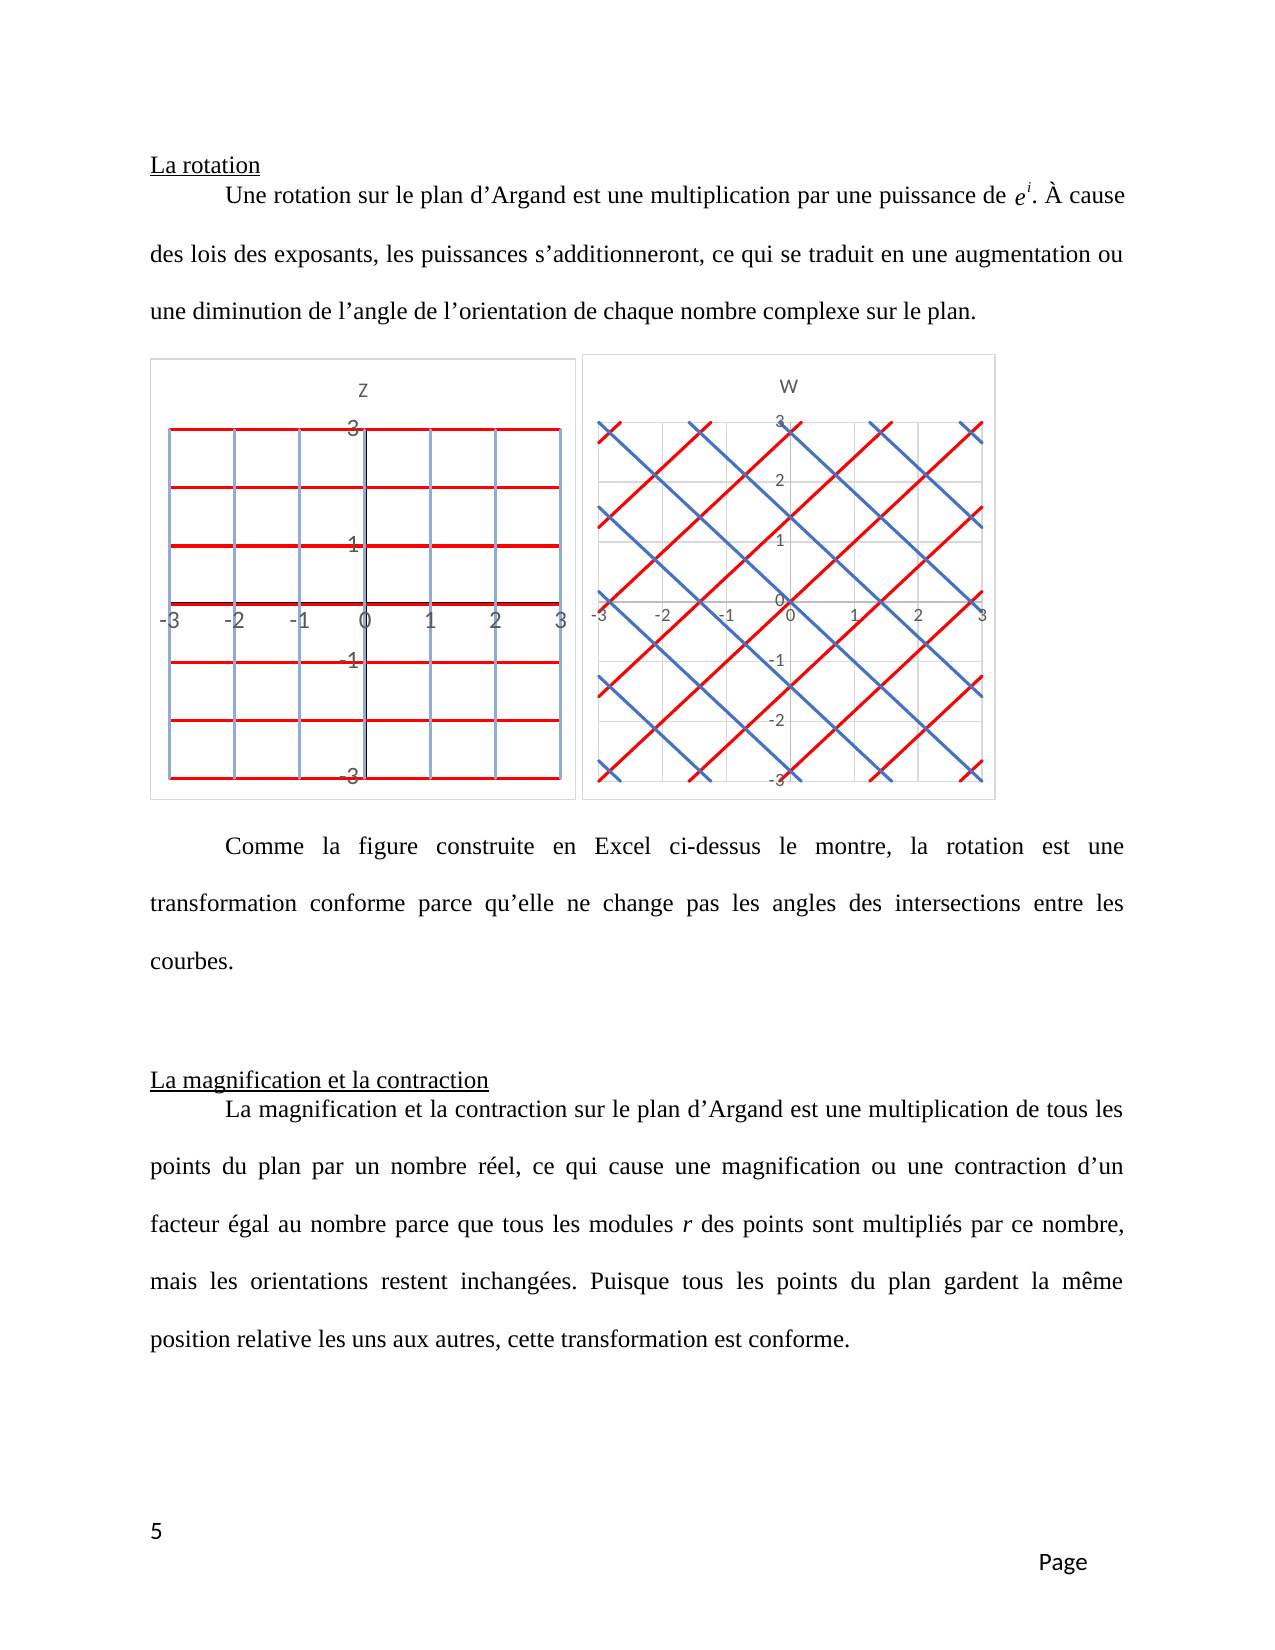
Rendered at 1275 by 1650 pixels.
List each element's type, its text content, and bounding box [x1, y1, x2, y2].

subtitle La rotation [150, 150, 1125, 179]
text Une rotation sur le plan d’Argand est une multiplication par une puissance de . À cause des lois des exposants, les puissances s’additionneront, ce qui se traduit en une augmentation ou une diminution de l’angle de l’orientation de chaque nombre complexe sur le plan. [150, 179, 1125, 325]
text La magnification et la contraction sur le plan d’Argand est une multiplication de tous les points du plan par un nombre réel, ce qui cause une magnification ou une contraction d’un facteur égal au nombre parce que tous les modules r des points sont multipliés par ce nombre, mais les orientations restent inchangées. Puisque tous les points du plan gardent la même position relative les uns aux autres, cette transformation est conforme. [150, 1094, 1125, 1353]
subtitle La magnification et la contraction [150, 1065, 1125, 1094]
text Comme la figure construite en Excel ci-dessus le montre, la rotation est une transformation conforme parce qu’elle ne change pas les angles des intersections entre les courbes. [150, 831, 1125, 975]
